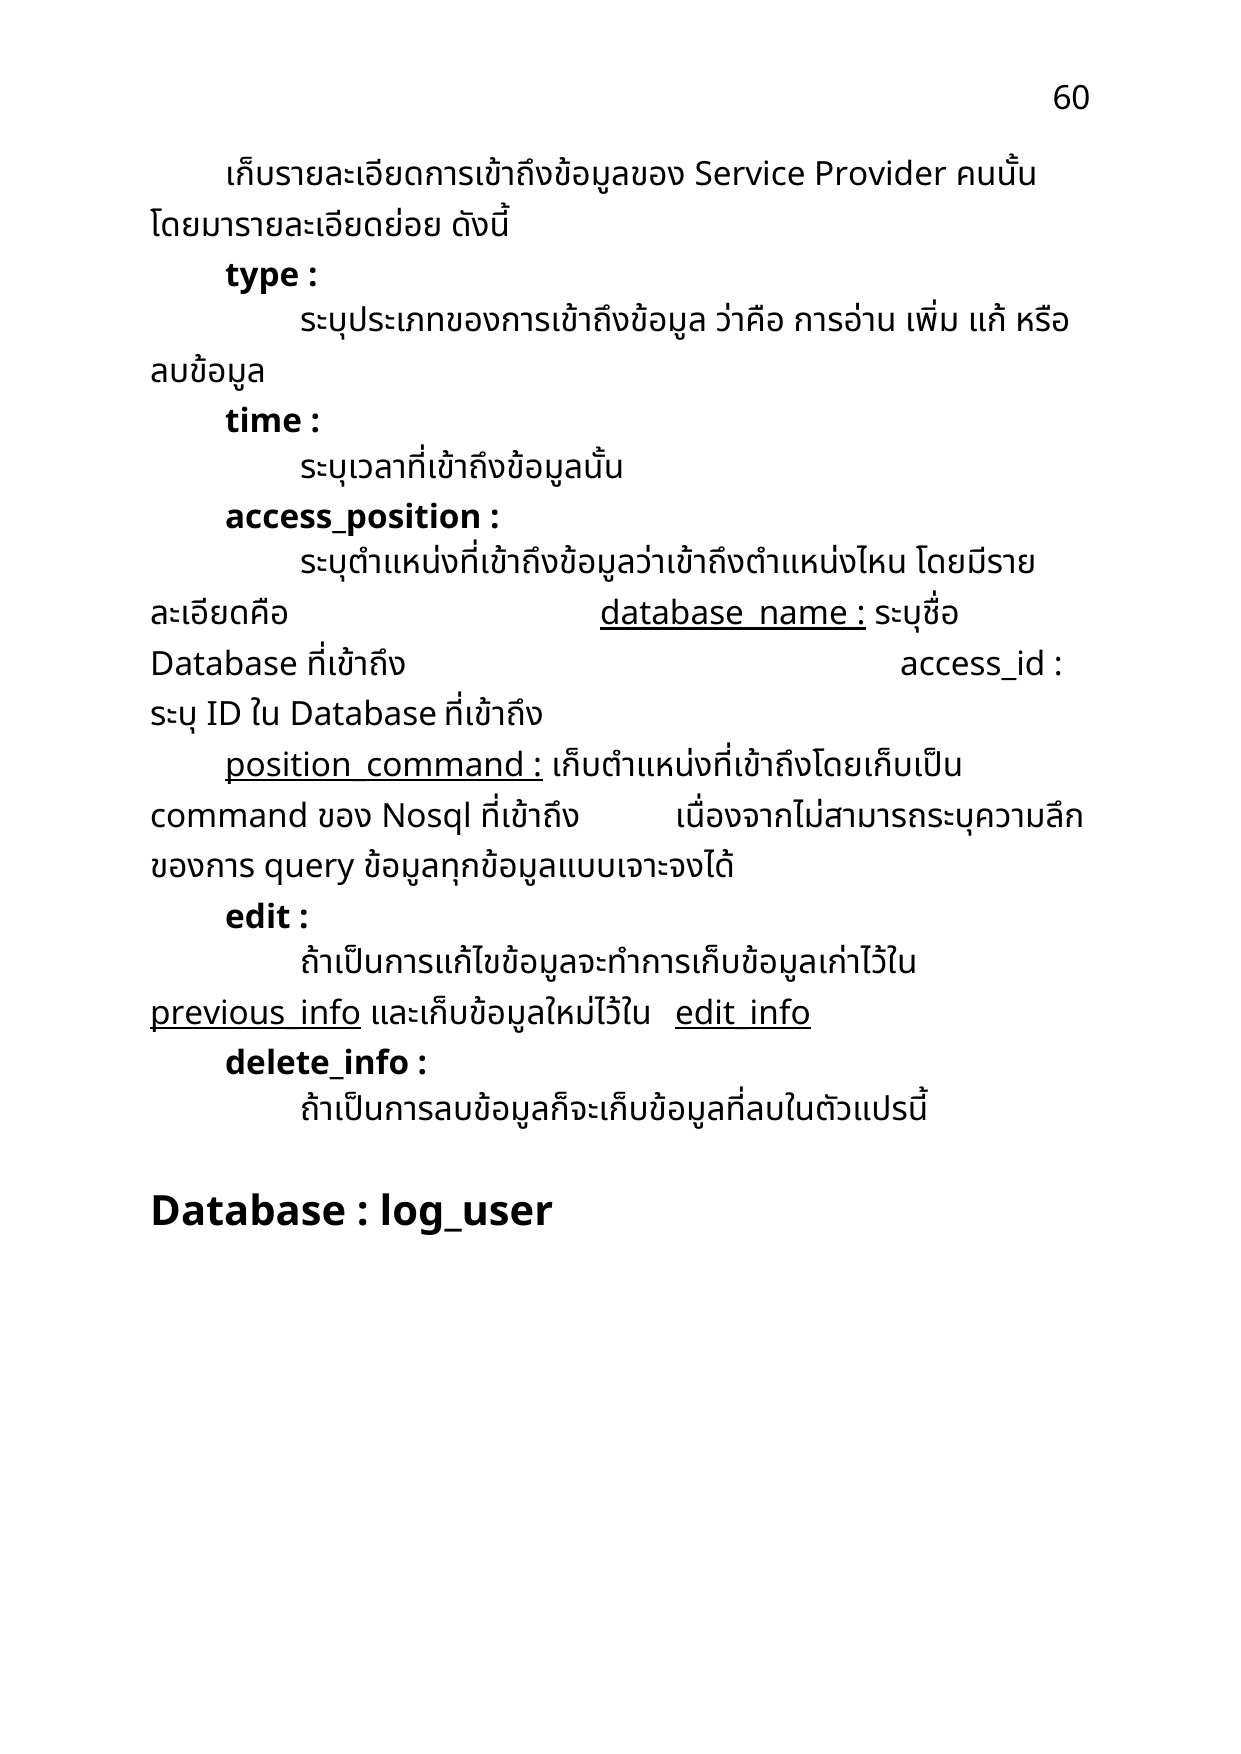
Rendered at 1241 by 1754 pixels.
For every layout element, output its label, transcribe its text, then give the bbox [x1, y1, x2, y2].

text ถ้าเป็นการแก้ไขข้อมูลจะทำการเก็บข้อมูลเก่าไว้ใน previous_info และเก็บข้อมูลใหม่ไว้ใน edit_info [150, 938, 1090, 1039]
text delete_info : [150, 1039, 1090, 1084]
text เก็บรายละเอียดการเข้าถึงข้อมูลของ Service Provider คนนั้น โดยมารายละเอียดย่อย ดังนี้ [150, 150, 1090, 251]
text ระบุตำแหน่งที่เข้าถึงข้อมูลว่าเข้าถึงตำแหน่งไหน โดยมีรายละเอียดคือ database_name : ระบุชื่อ Database ที่เข้าถึง access_id : ระบุ ID ใน Databaseที่เข้าถึง position_command : เก็บตำแหน่งที่เข้าถึงโดยเก็บเป็น command ของ Nosql ที่เข้าถึง เนื่องจากไม่สามารถระบุความลึกของการ query ข้อมูลทุกข้อมูลแบบเจาะจงได้ [150, 538, 1090, 893]
text time : [150, 397, 1090, 443]
text edit : [150, 893, 1090, 938]
subtitle Database : log_user [150, 1180, 1090, 1237]
text type : [150, 251, 1090, 296]
text ระบุประเภทของการเข้าถึงข้อมูล ว่าคือ การอ่าน เพิ่ม แก้ หรือลบข้อมูล [150, 296, 1090, 397]
text ถ้าเป็นการลบข้อมูลก็จะเก็บข้อมูลที่ลบในตัวแปรนี้ [150, 1084, 1090, 1135]
text ระบุเวลาที่เข้าถึงข้อมูลนั้น [150, 443, 1090, 493]
text access_position : [150, 493, 1090, 538]
